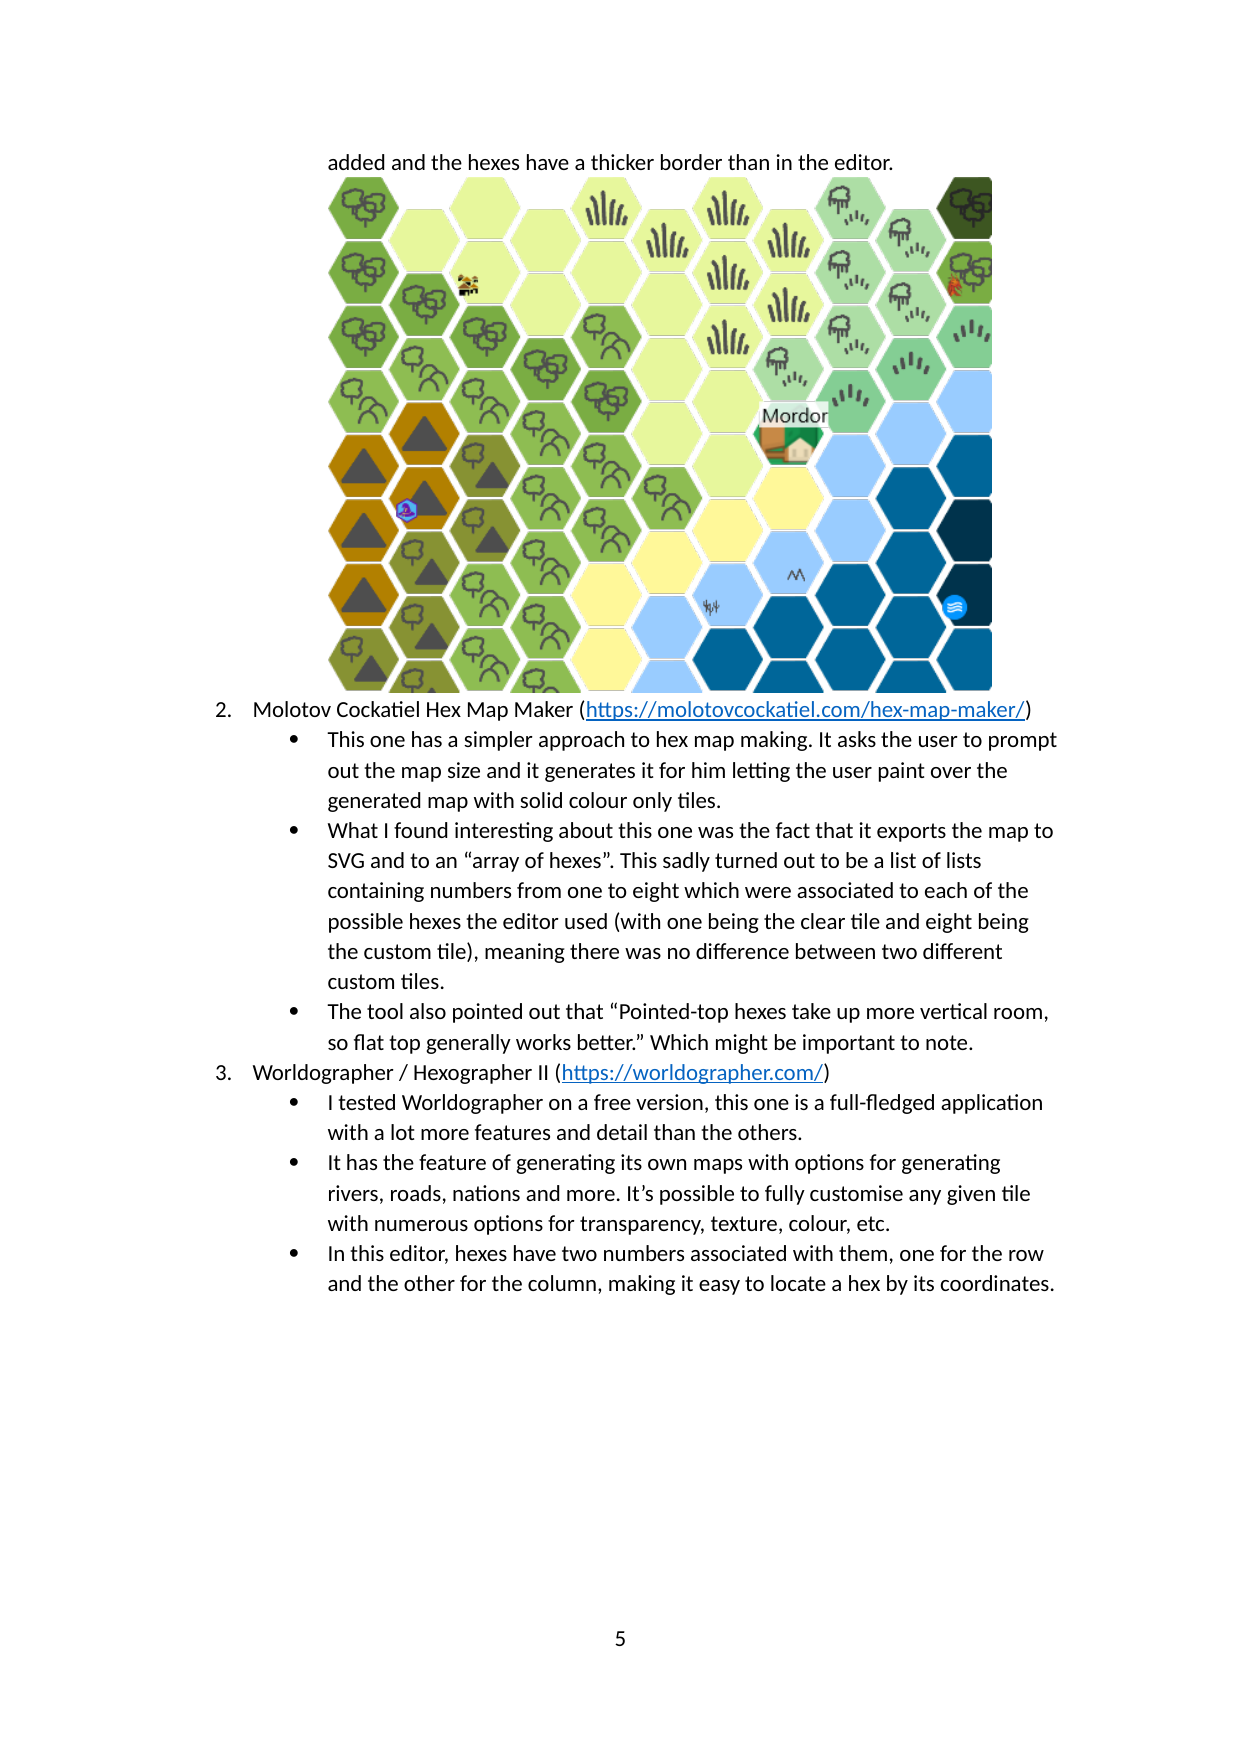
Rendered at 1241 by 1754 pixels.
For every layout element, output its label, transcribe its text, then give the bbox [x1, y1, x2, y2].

list Worldographer / Hexographer II (https://worldographer.com/) [215, 1058, 1063, 1086]
list The tool also pointed out that “Pointed-top hexes take up more vertical room, so flat top generally works better.” Which might be important to note. [290, 997, 1063, 1056]
list What I found interesting about this one was the fact that it exports the map to SVG and to an “array of hexes”. This sadly turned out to be a list of lists containing numbers from one to eight which were associated to each of the possible hexes the editor used (with one being the clear tile and eight being the custom tile), meaning there was no difference between two different custom tiles. [290, 816, 1063, 995]
picture [327, 177, 992, 693]
list It has the feature of generating its own maps with options for generating rivers, roads, nations and more. It’s possible to fully customise any given tile with numerous options for transparency, texture, colour, etc. [290, 1148, 1063, 1237]
list Molotov Cockatiel Hex Map Maker (https://molotovcockatiel.com/hex-map-maker/) [215, 695, 1063, 723]
list I tested Worldographer on a free version, this one is a full-fledged application with a lot more features and detail than the others. [290, 1088, 1063, 1146]
list This one has a simpler approach to hex map making. It asks the user to prompt out the map size and it generates it for him letting the user paint over the generated map with solid colour only tiles. [290, 726, 1063, 814]
list In this editor, hexes have two numbers associated with them, one for the row and the other for the column, making it easy to locate a hex by its coordinates. [290, 1239, 1063, 1297]
